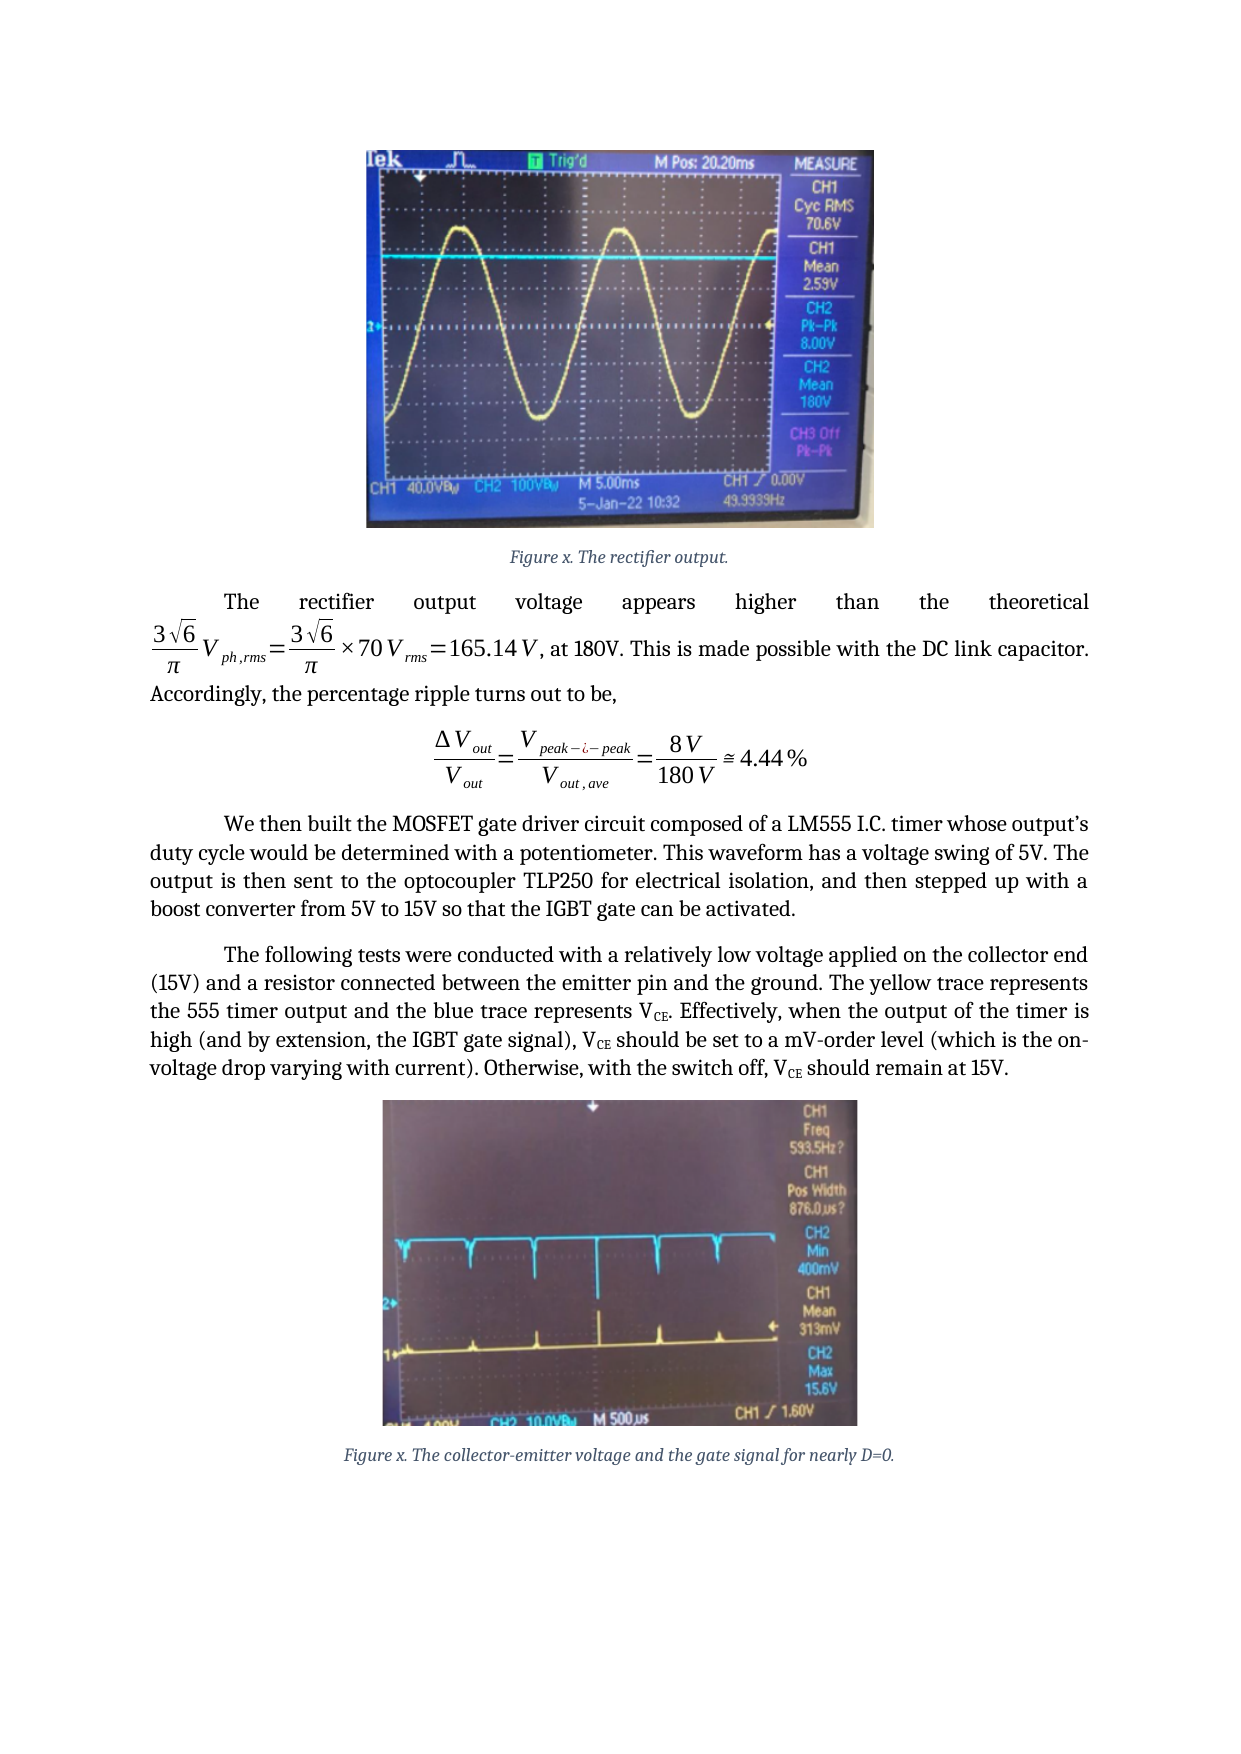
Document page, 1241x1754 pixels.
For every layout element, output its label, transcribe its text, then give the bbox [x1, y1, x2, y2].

text The following tests were conducted with a relatively low voltage applied on the collector end (15V) and a resistor connected between the emitter pin and the ground. The yellow trace represents the 555 timer output and the blue trace represents VCE. Effectively, when the output of the timer is high (and by extension, the IGBT gate signal), VCE should be set to a mV-order level (which is the on-voltage drop varying with current). Otherwise, with the switch off, VCE should remain at 15V. [150, 941, 1090, 1081]
picture [366, 150, 874, 528]
text We then built the MOSFET gate driver circuit composed of a LM555 I.C. timer whose output’s duty cycle would be determined with a potentiometer. This waveform has a voltage swing of 5V. The output is then sent to the optocoupler TLP250 for electrical isolation, and then stepped up with a boost converter from 5V to 15V so that the IGBT gate can be activated. [150, 811, 1090, 923]
text Figure x. The collector-emitter voltage and the gate signal for nearly D=0. [150, 1444, 1090, 1466]
text Figure x. The rectifier output. [150, 547, 1090, 568]
text The rectifier output voltage appears higher than the theoretical , at 180V. This is made possible with the DC link capacitor. Accordingly, the percentage ripple turns out to be, [150, 589, 1090, 707]
picture [382, 1100, 858, 1426]
